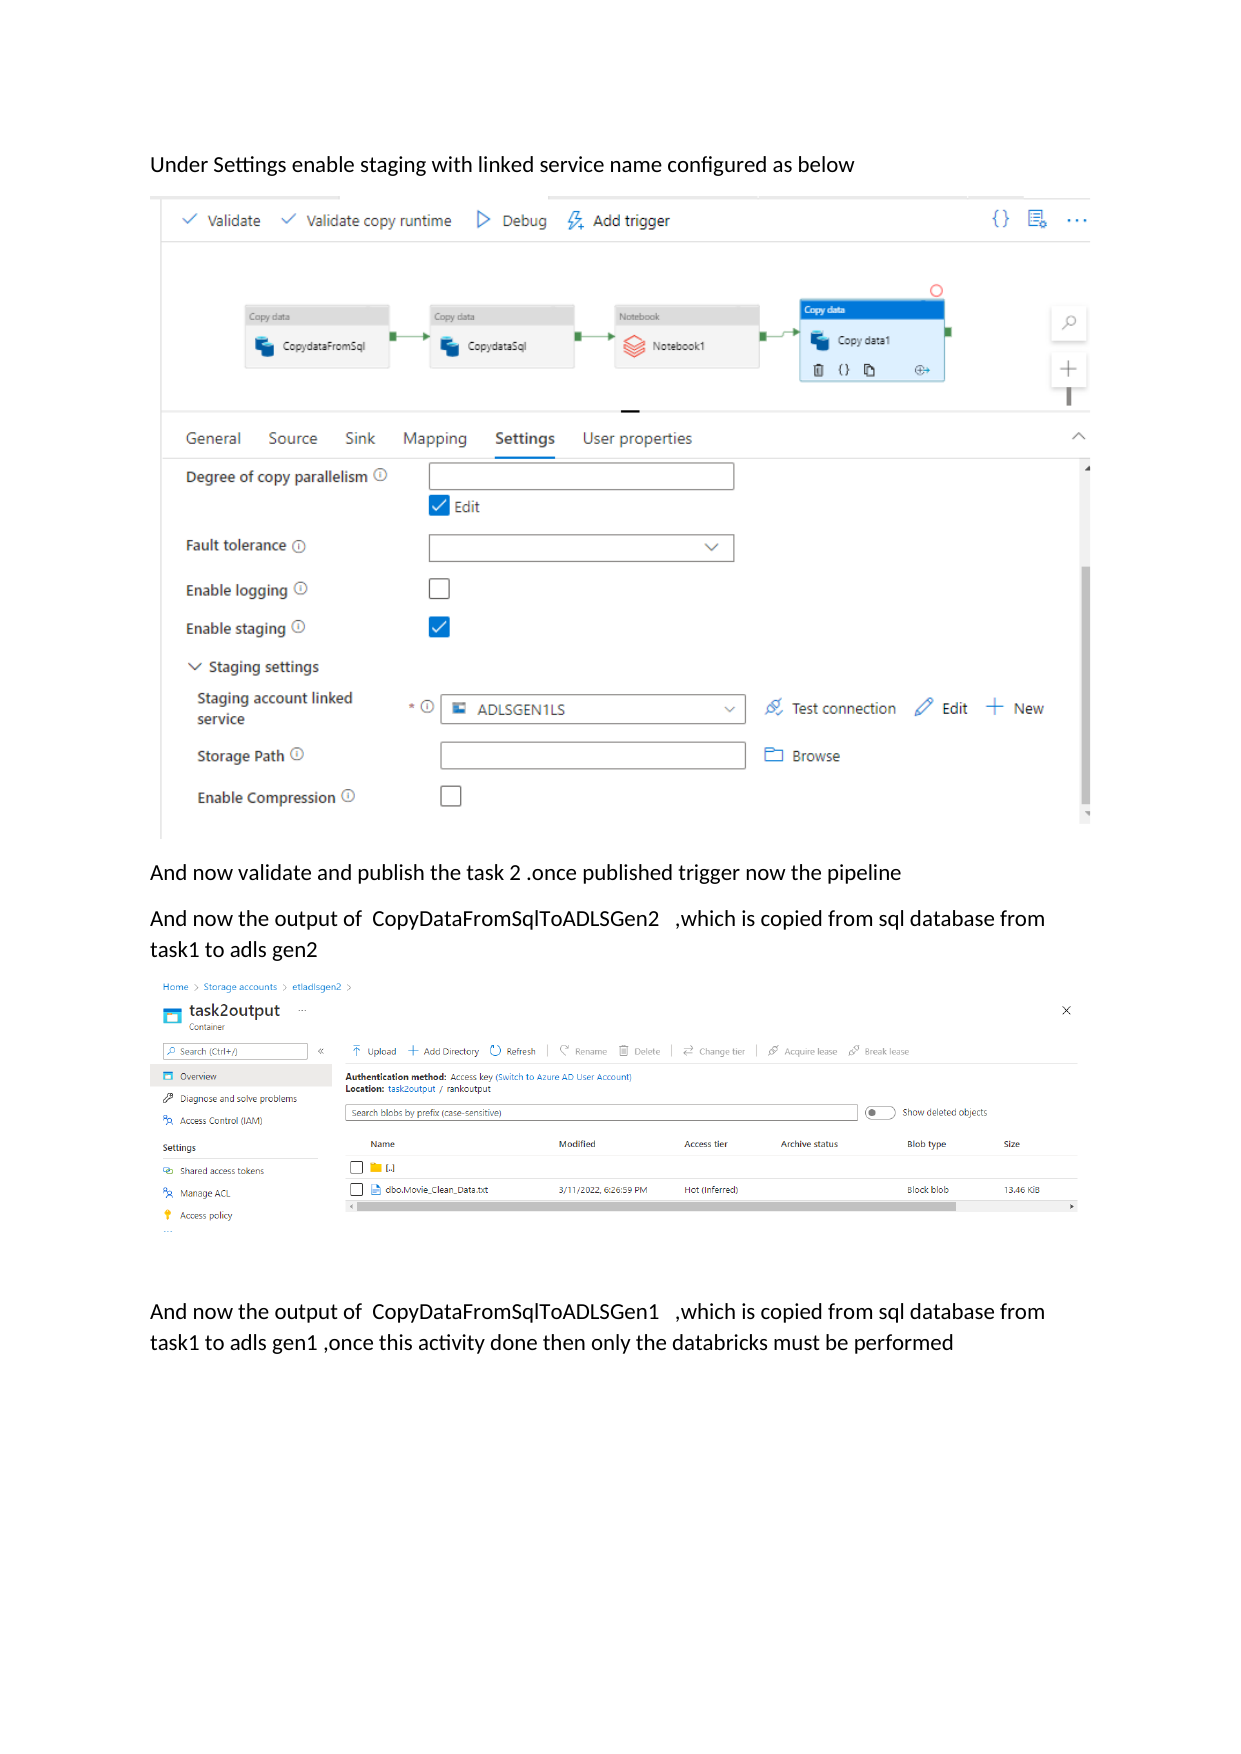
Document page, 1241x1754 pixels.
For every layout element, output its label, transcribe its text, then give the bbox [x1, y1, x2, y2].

text Under Settings enable staging with linked service name configured as below [150, 150, 1090, 178]
picture [150, 981, 1091, 1232]
picture [150, 196, 1091, 839]
text And now the output of CopyDataFromSqlToADLSGen2 ,which is copied from sql database from task1 to adls gen2 [150, 904, 1090, 963]
text And now validate and publish the task 2 .once published trigger now the pipeline [150, 858, 1090, 886]
text And now the output of CopyDataFromSqlToADLSGen1 ,which is copied from sql database from task1 to adls gen1 ,once this activity done then only the databricks must be performed [150, 1297, 1090, 1356]
